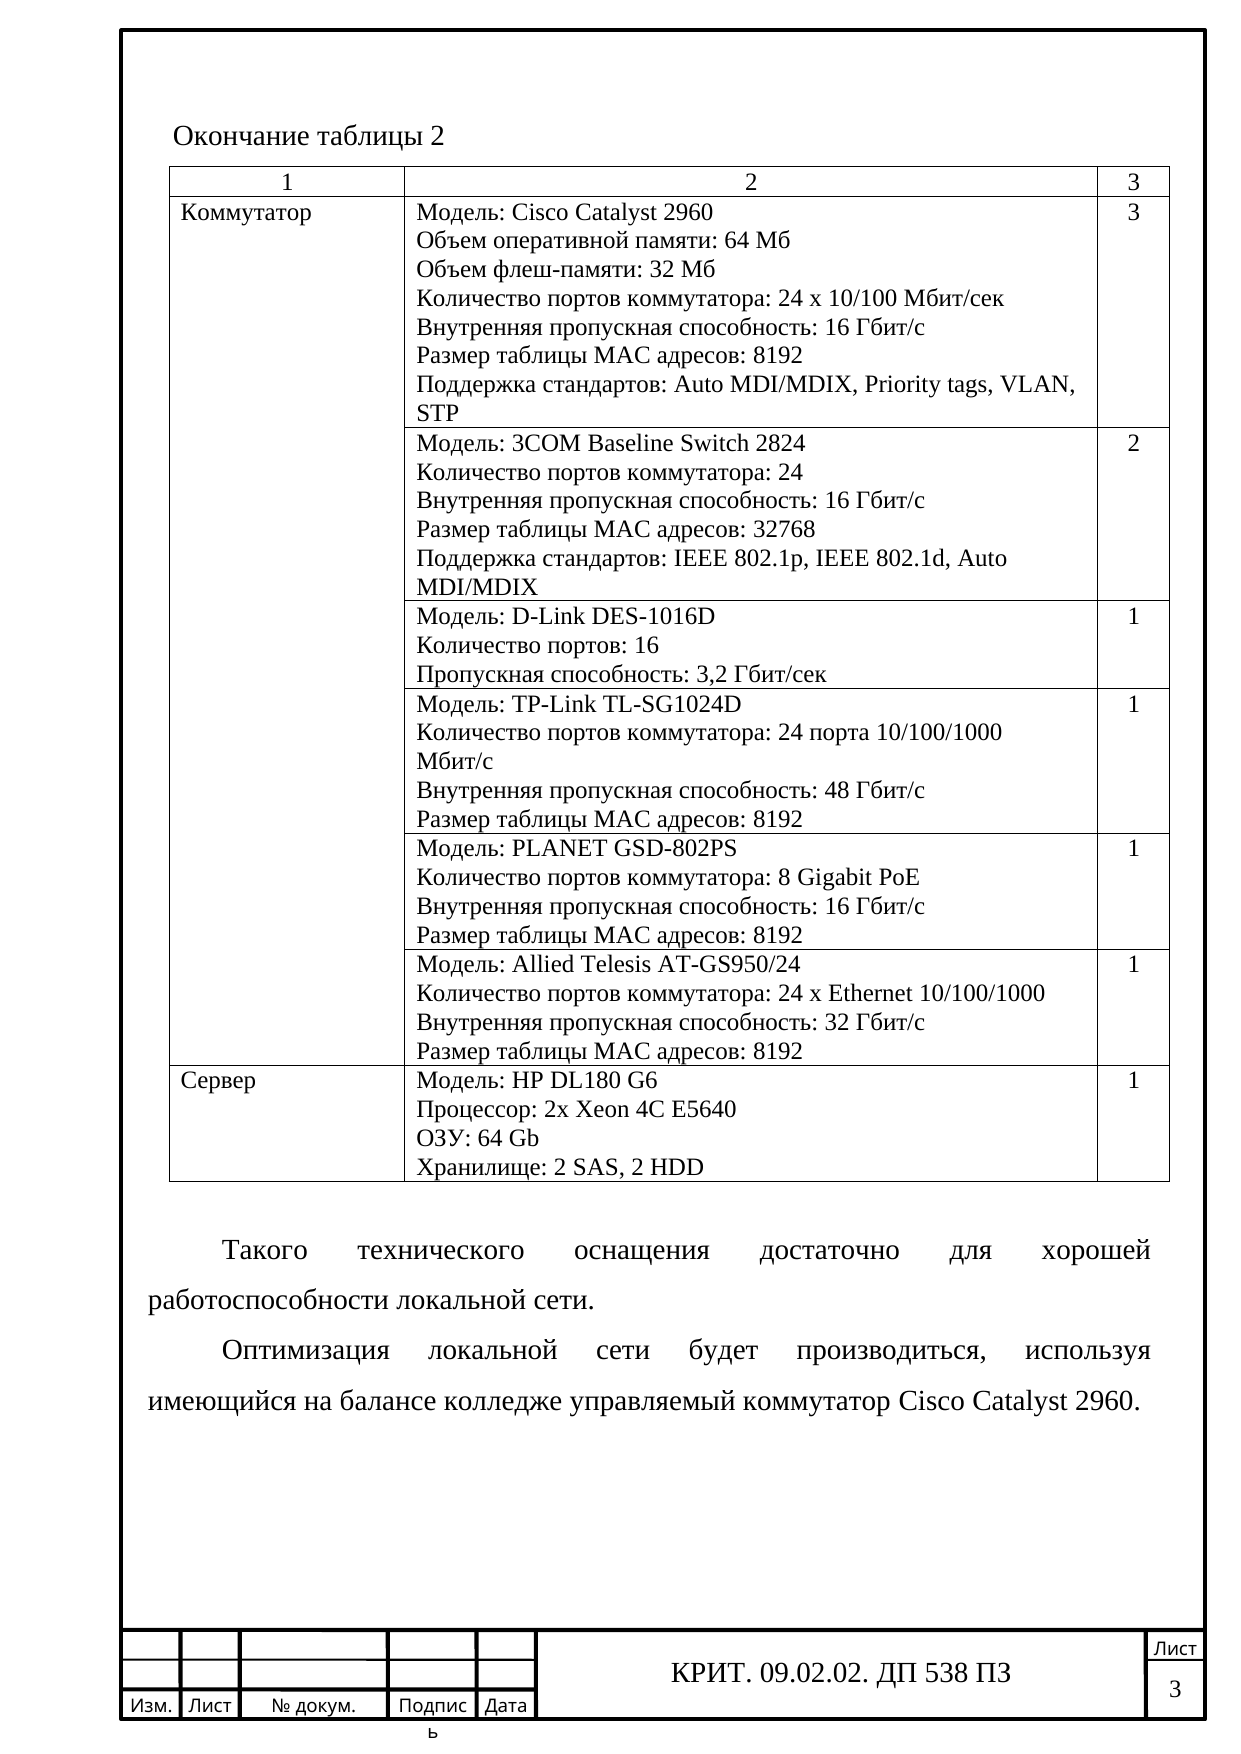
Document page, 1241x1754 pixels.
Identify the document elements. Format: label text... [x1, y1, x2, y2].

table_cell Модель: D-Link DES-1016D Количество портов: 16 Пропускная способность: 3,2 Гбит/сек [405, 601, 1097, 688]
table_cell Модель: 3COM Baseline Switch 2824 Количество портов коммутатора: 24 Внутренняя пропускная способность: 16 Гбит/с Размер таблицы MAC адресов: 32768 Поддержка стандартов: IEEE 802.1p, IEEE 802.1d, Auto MDI/MDIX [405, 428, 1097, 600]
table_cell 1 [1098, 1066, 1169, 1181]
table_cell 1 [1098, 601, 1169, 688]
table_cell Модель: Cisco Catalyst 2960 Объем оперативной памяти: 64 Мб Объем флеш-памяти: 32 Мб Количество портов коммутатора: 24 x 10/100 Мбит/сек Внутренняя пропускная способность: 16 Гбит/с Размер таблицы MAC адресов: 8192 Поддержка стандартов: Auto MDI/MDIX, Priority tags, VLAN, STP [405, 197, 1097, 427]
table_cell Сервер [170, 1066, 404, 1181]
table_cell Коммутатор [170, 197, 404, 1064]
table_cell 3 [1098, 167, 1169, 196]
table_header Окончание таблицы 2 [169, 118, 1170, 166]
table_cell 1 [1098, 689, 1169, 832]
table_cell Модель: TP-Link TL-SG1024D Количество портов коммутатора: 24 порта 10/100/1000 Мбит/с Внутренняя пропускная способность: 48 Гбит/с Размер таблицы MAC адресов: 8192 [405, 689, 1097, 832]
table_cell 1 [1098, 834, 1169, 948]
text Такого технического оснащения достаточно для хорошей работоспособности локальной сети. [148, 1232, 1152, 1316]
table_cell 2 [405, 167, 1097, 196]
table_cell 2 [1098, 428, 1169, 600]
text Оптимизация локальной сети будет производиться, используя имеющийся на балансе колледже управляемый коммутатор Cisco Catalyst 2960. [148, 1332, 1152, 1416]
table_cell Модель: Allied Telesis AT-GS950/24 Количество портов коммутатора: 24 x Ethernet 10/100/1000 Внутренняя пропускная способность: 32 Гбит/с Размер таблицы MAC адресов: 8192 [405, 950, 1097, 1064]
table_cell 3 [1098, 197, 1169, 427]
table_cell Модель: HP DL180 G6 Процессор: 2x Xeon 4C E5640 ОЗУ: 64 Gb Хранилище: 2 SAS, 2 HDD [405, 1066, 1097, 1181]
table_cell 1 [170, 167, 404, 196]
table_cell 1 [1098, 950, 1169, 1064]
table_cell Модель: PLANET GSD-802PS Количество портов коммутатора: 8 Gigabit PoE Внутренняя пропускная способность: 16 Гбит/с Размер таблицы MAC адресов: 8192 [405, 834, 1097, 948]
